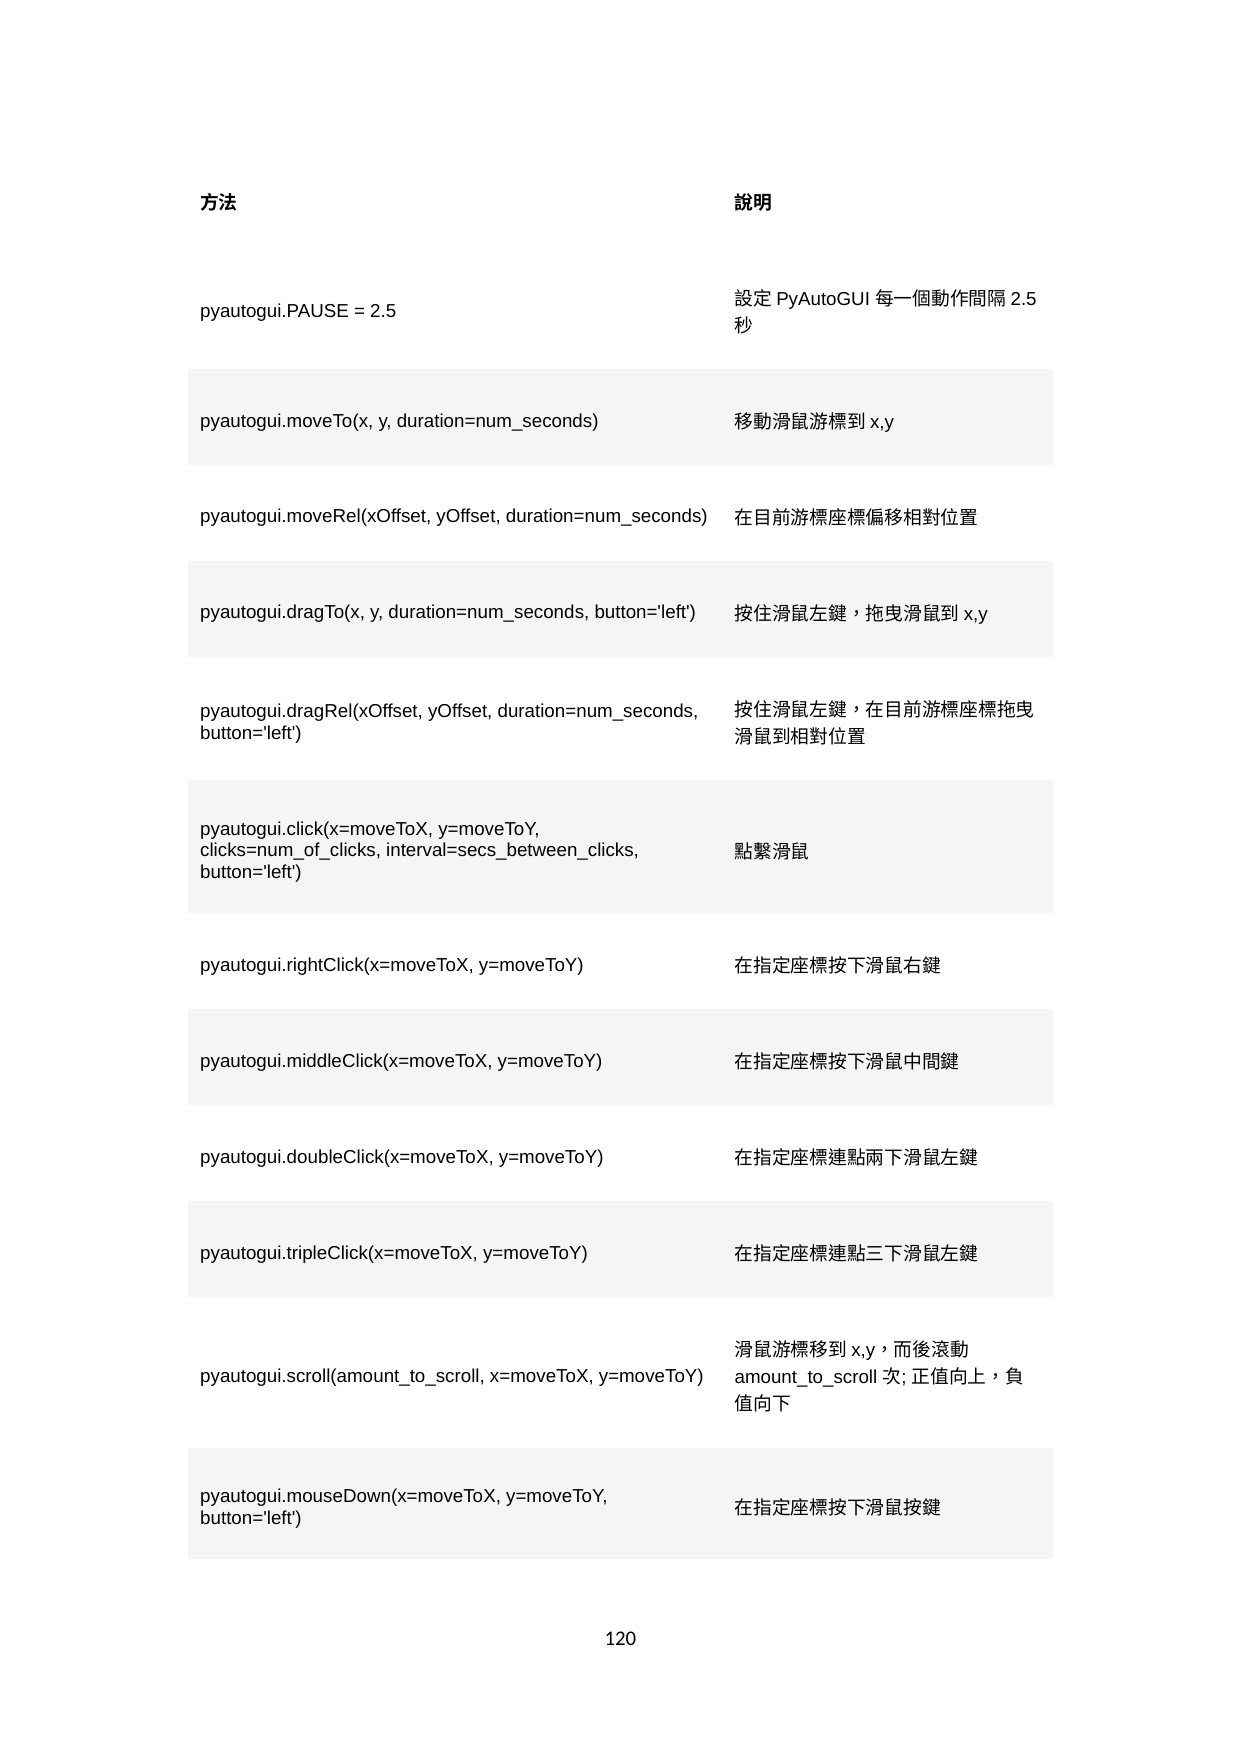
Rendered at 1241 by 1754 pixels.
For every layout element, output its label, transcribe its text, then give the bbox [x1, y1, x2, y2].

table_cell 設定 PyAutoGUI 每一個動作間隔 2.5 秒 [722, 246, 1053, 369]
table_header 說明 [722, 150, 1053, 246]
table_cell 在目前游標座標偏移相對位置 [722, 465, 1053, 561]
table_cell 在指定座標連點兩下滑鼠左鍵 [722, 1105, 1053, 1201]
table_cell 按住滑鼠左鍵，在目前游標座標拖曳滑鼠到相對位置 [722, 657, 1053, 780]
table_cell 點繫滑鼠 [722, 780, 1053, 913]
table_cell pyautogui.scroll(amount_to_scroll, x=moveToX, y=moveToY) [188, 1297, 722, 1447]
table_cell pyautogui.rightClick(x=moveToX, y=moveToY) [188, 914, 722, 1009]
table_cell 在指定座標按下滑鼠右鍵 [722, 914, 1053, 1009]
table_cell 在指定座標連點三下滑鼠左鍵 [722, 1201, 1053, 1297]
table_cell pyautogui.mouseDown(x=moveToX, y=moveToY, button='left') [188, 1448, 722, 1559]
table_cell pyautogui.dragTo(x, y, duration=num_seconds, button='left') [188, 561, 722, 657]
table_cell 滑鼠游標移到 x,y，而後滾動 amount_to_scroll 次; 正值向上，負值向下 [722, 1297, 1053, 1447]
table_cell 在指定座標按下滑鼠按鍵 [722, 1448, 1053, 1559]
table_cell pyautogui.tripleClick(x=moveToX, y=moveToY) [188, 1201, 722, 1297]
table_cell pyautogui.click(x=moveToX, y=moveToY, clicks=num_of_clicks, interval=secs_between_clicks, button='left') [188, 780, 722, 913]
table_cell pyautogui.moveRel(xOffset, yOffset, duration=num_seconds) [188, 465, 722, 561]
table_cell pyautogui.PAUSE = 2.5 [188, 246, 722, 369]
table_cell 按住滑鼠左鍵，拖曳滑鼠到 x,y [722, 561, 1053, 657]
table_cell pyautogui.middleClick(x=moveToX, y=moveToY) [188, 1009, 722, 1105]
table_cell 在指定座標按下滑鼠中間鍵 [722, 1009, 1053, 1105]
table_cell pyautogui.doubleClick(x=moveToX, y=moveToY) [188, 1105, 722, 1201]
table_cell pyautogui.dragRel(xOffset, yOffset, duration=num_seconds, button='left') [188, 657, 722, 780]
table_header 方法 [188, 150, 722, 246]
table_cell 移動滑鼠游標到 x,y [722, 369, 1053, 465]
table_cell pyautogui.moveTo(x, y, duration=num_seconds) [188, 369, 722, 465]
